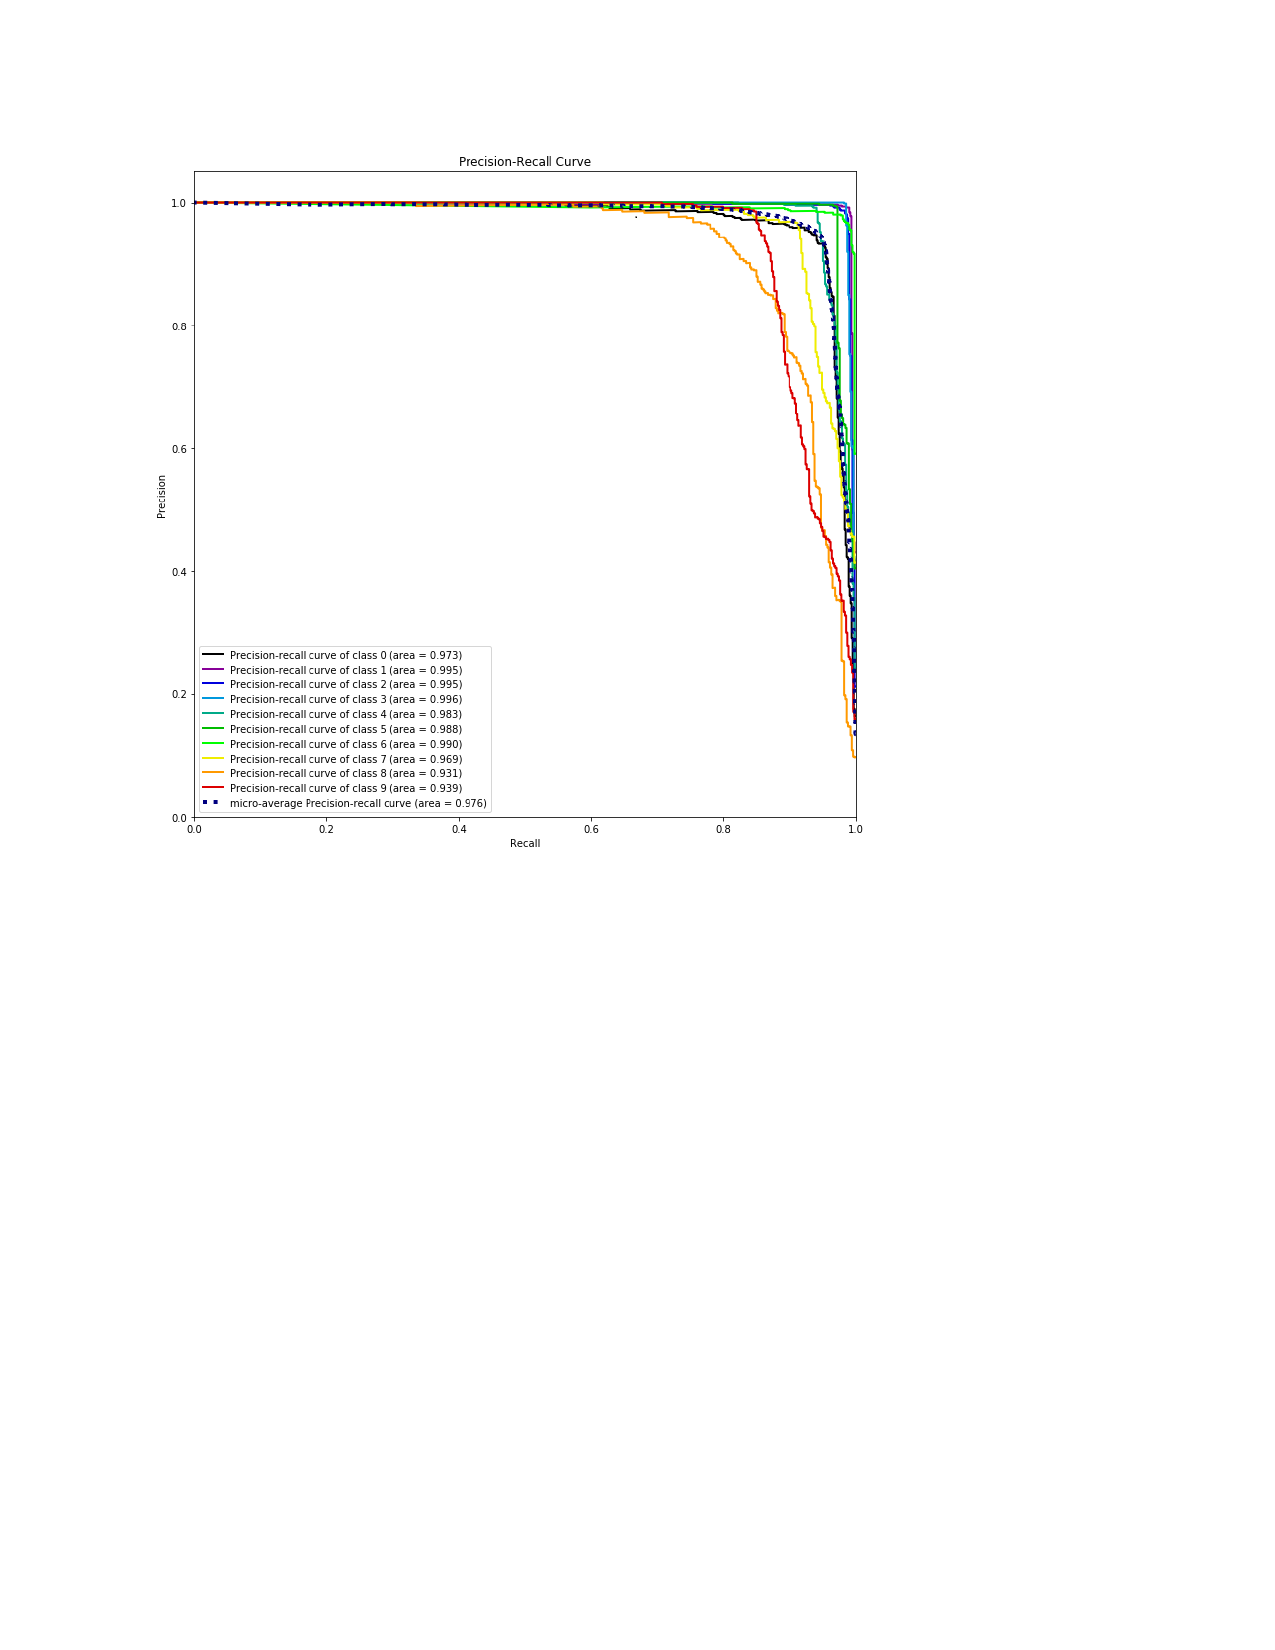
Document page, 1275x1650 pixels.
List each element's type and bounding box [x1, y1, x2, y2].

picture [150, 150, 869, 854]
